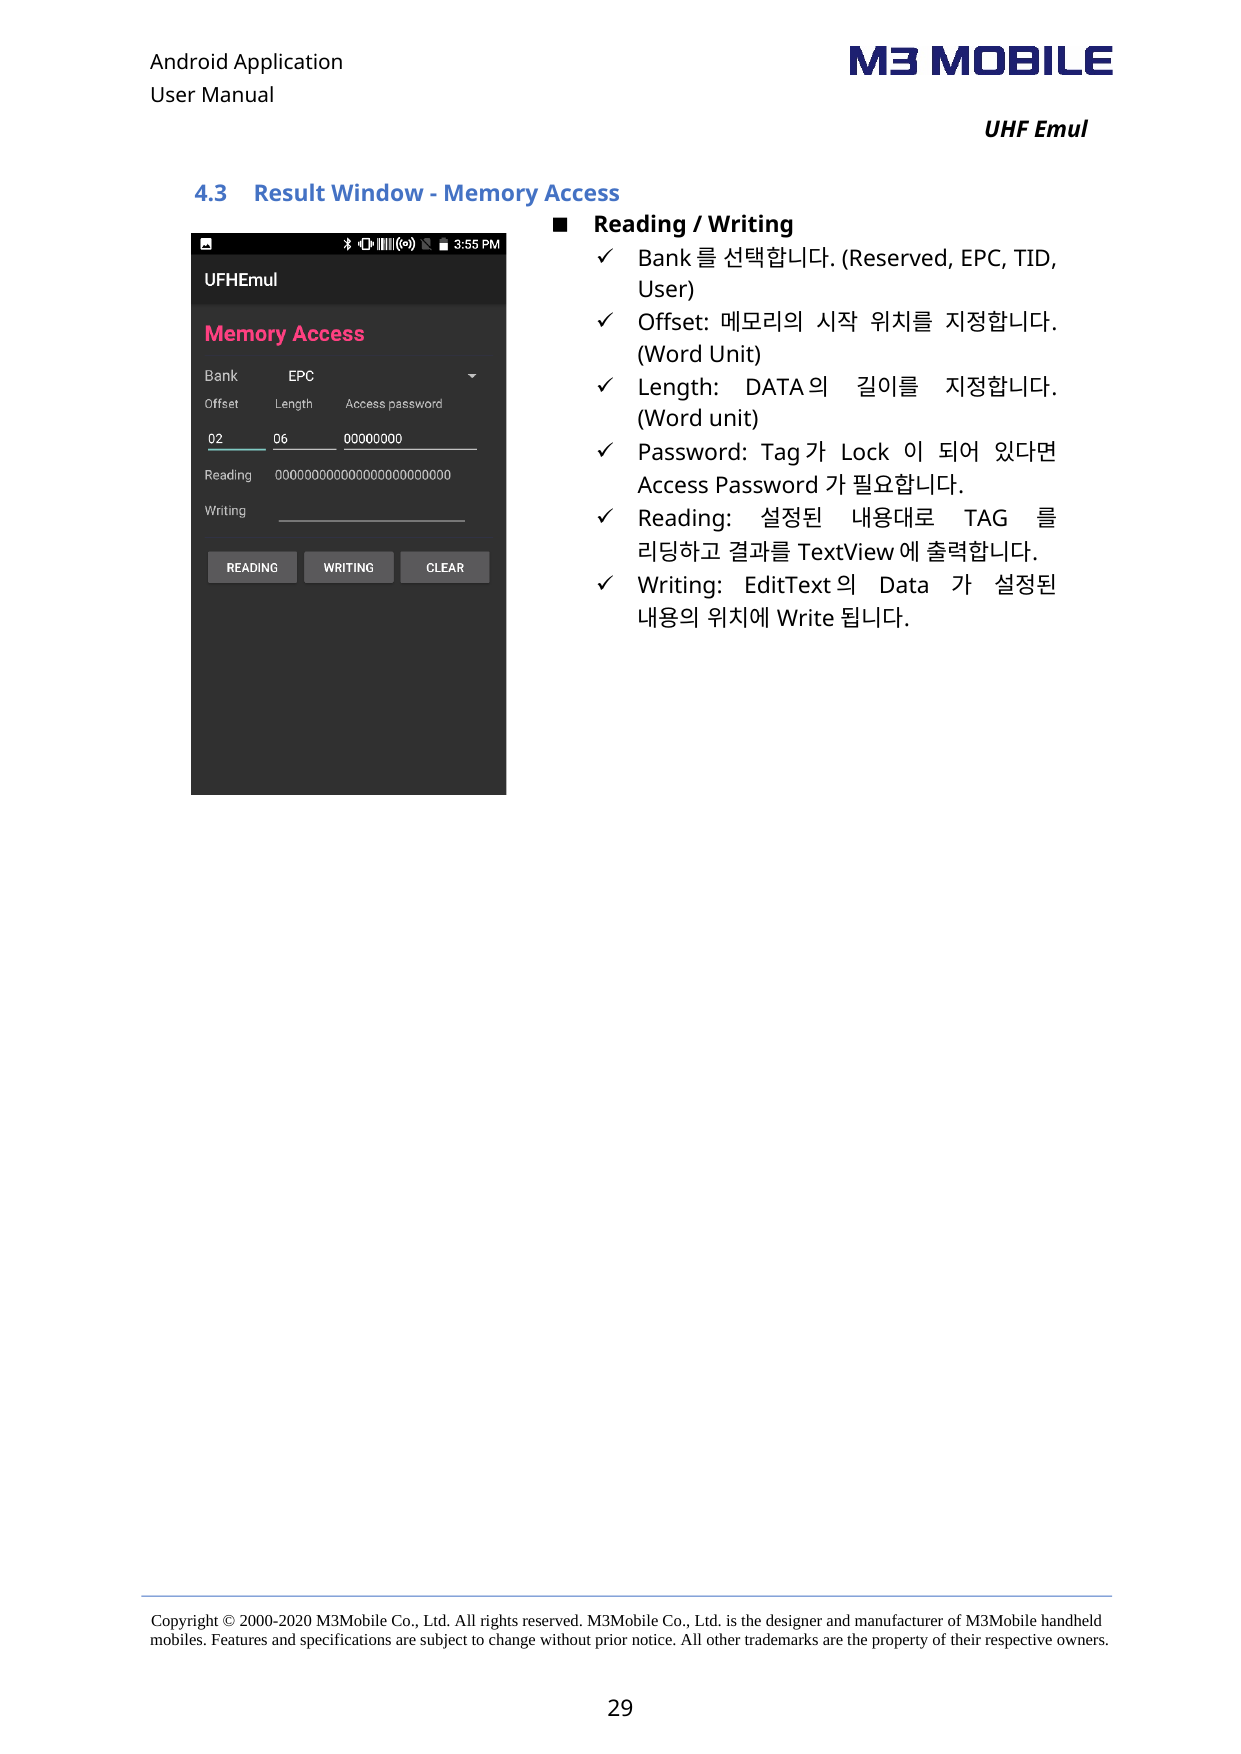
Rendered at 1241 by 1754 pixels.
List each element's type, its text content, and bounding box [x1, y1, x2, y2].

subtitle Result Window - Memory Access [194, 177, 1090, 208]
picture [191, 233, 507, 795]
table_header [161, 209, 536, 798]
table_header Reading / Writing Bank를 선택합니다. (Reserved, EPC, TID, User) Offset: 메모리의 시작 위치를 지정합니다. (Word Unit) Length: DATA의 길이를 지정합니다. (Word unit) Password: Tag가 Lock 이 되어 있다면 Access Password 가 필요합니다. Reading: 설정된 내용대로 TAG 를 리딩하고 결과를 TextView에 출력합니다. Writing: EditText의 Data 가 설정된 내용의 위치에 Write 됩니다. [536, 209, 1068, 798]
picture [850, 46, 1113, 75]
